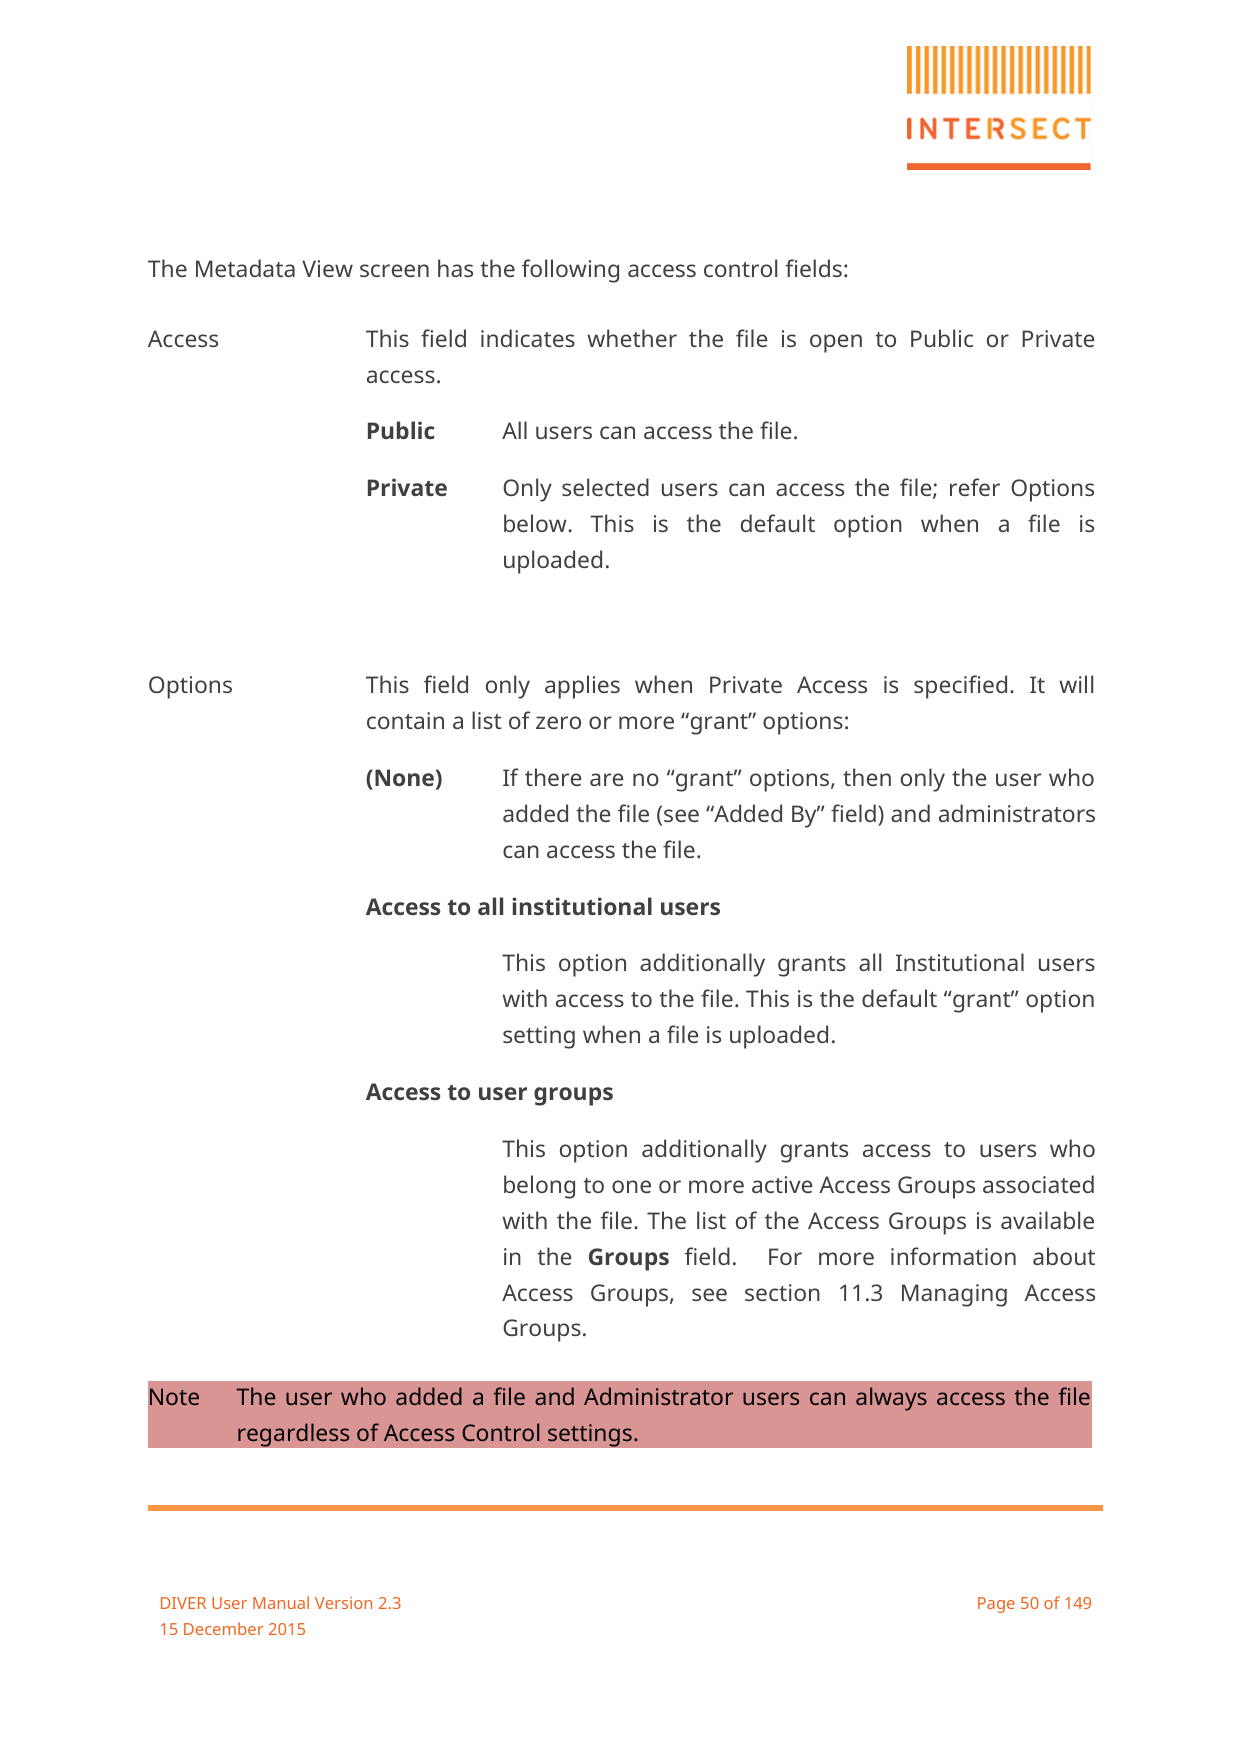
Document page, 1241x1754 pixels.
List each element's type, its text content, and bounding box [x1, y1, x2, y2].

table_cell This field only applies when Private Access is specified. It will contain a list of zero or more “grant” options: (None) If there are no “grant” options, then only the user who added the file (see “Added By” field) and administrators can access the file. Access to all institutional users This option additionally grants all Institutional users with access to the file. This is the default “grant” option setting when a file is uploaded. Access to user groups This option additionally grants access to users who belong to one or more active Access Groups associated with the file. The list of the Access Groups is available in the Groups field. For more information about Access Groups, see section 11.3 Managing Access Groups. [354, 657, 1107, 1368]
picture [905, 44, 1093, 172]
text Note The user who added a file and Administrator users can always access the file regardless of Access Control settings. [148, 1381, 1092, 1448]
table_cell Options [136, 657, 354, 1368]
text The Metadata View screen has the following access control fields: [148, 253, 1092, 284]
table_header This field indicates whether the file is open to Public or Private access. Public All users can access the file. Private Only selected users can access the file; refer Options below. This is the default option when a file is uploaded. [354, 310, 1107, 657]
table_header Access [136, 310, 354, 657]
